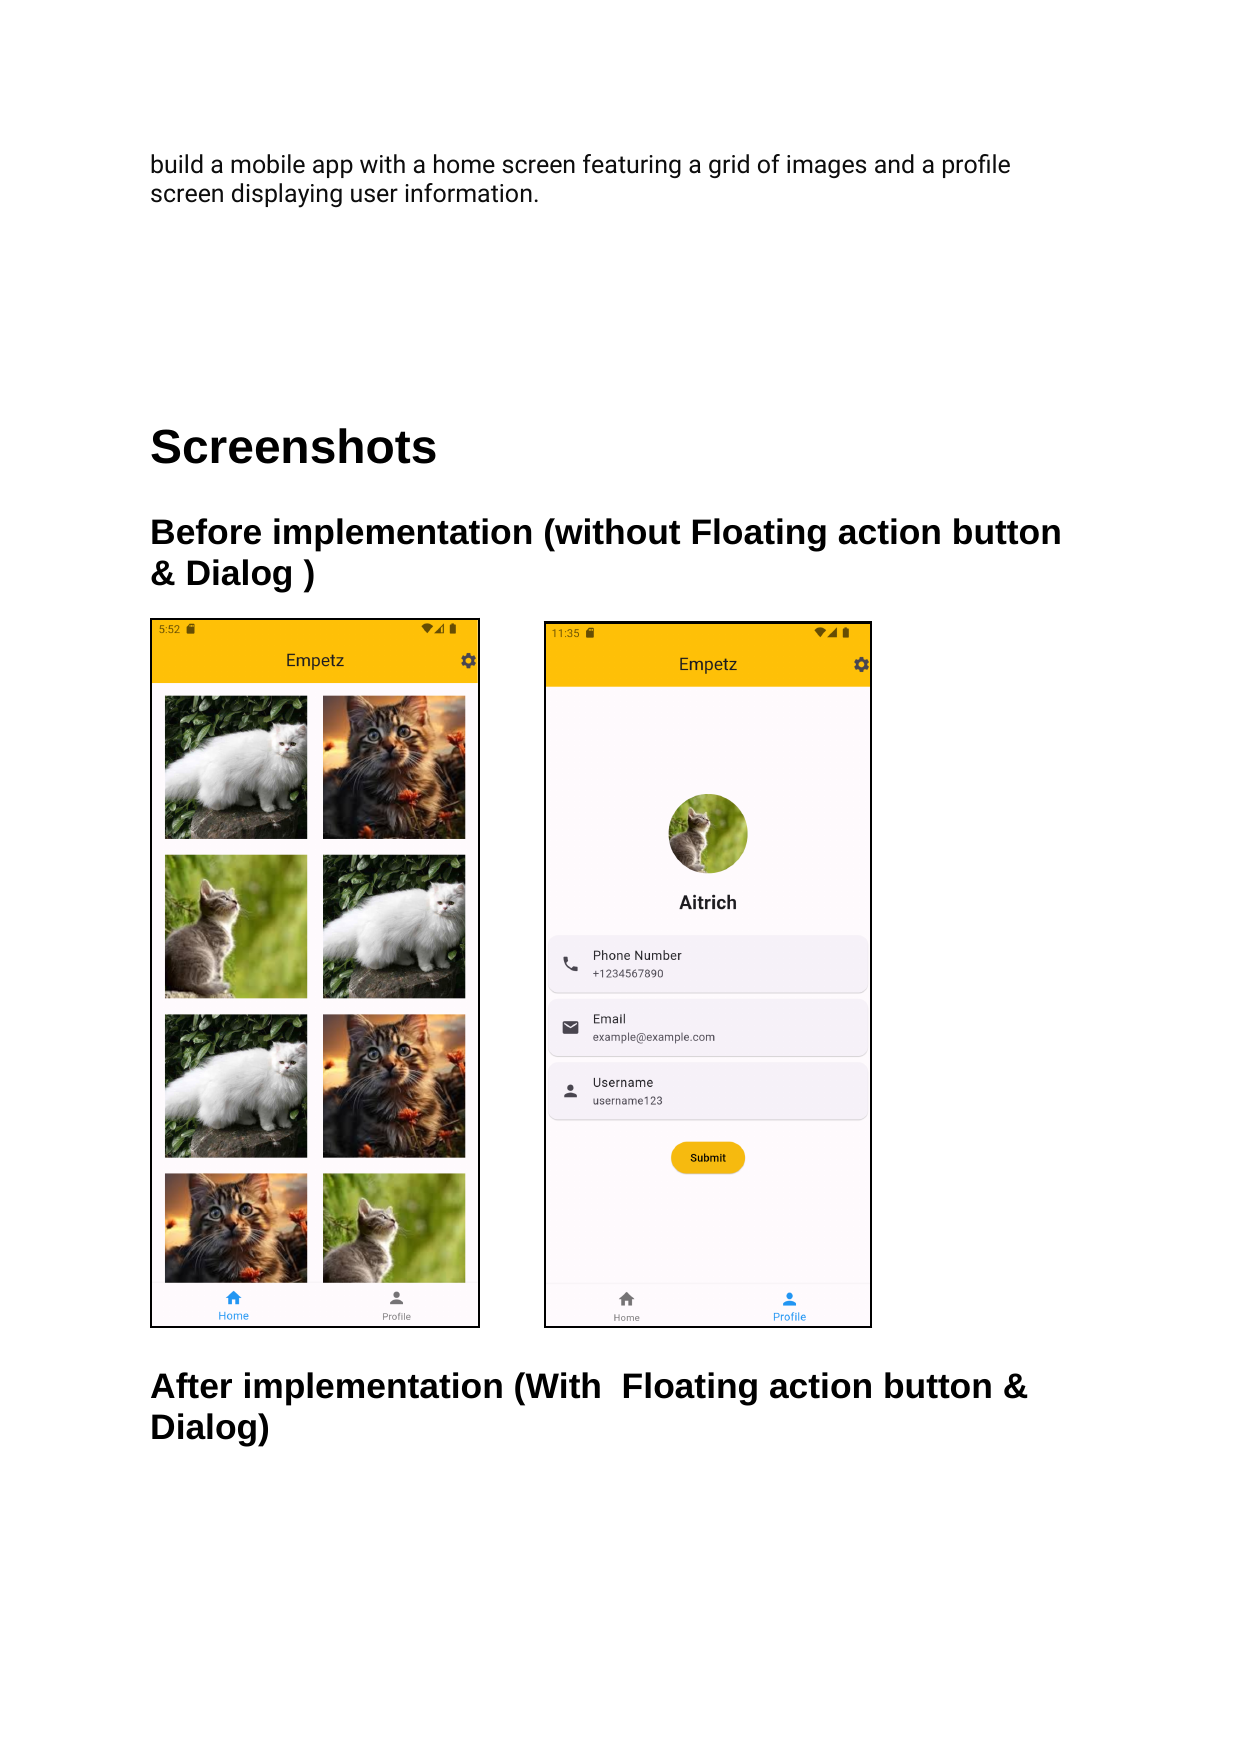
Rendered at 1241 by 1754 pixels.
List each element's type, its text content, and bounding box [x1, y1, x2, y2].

subtitle After implementation (With Floating action button & Dialog) [150, 1365, 1090, 1447]
picture [546, 624, 870, 1326]
picture [152, 620, 478, 1326]
subtitle Before implementation (without Floating action button & Dialog ) [150, 511, 1090, 592]
subtitle Screenshots [150, 418, 1090, 473]
